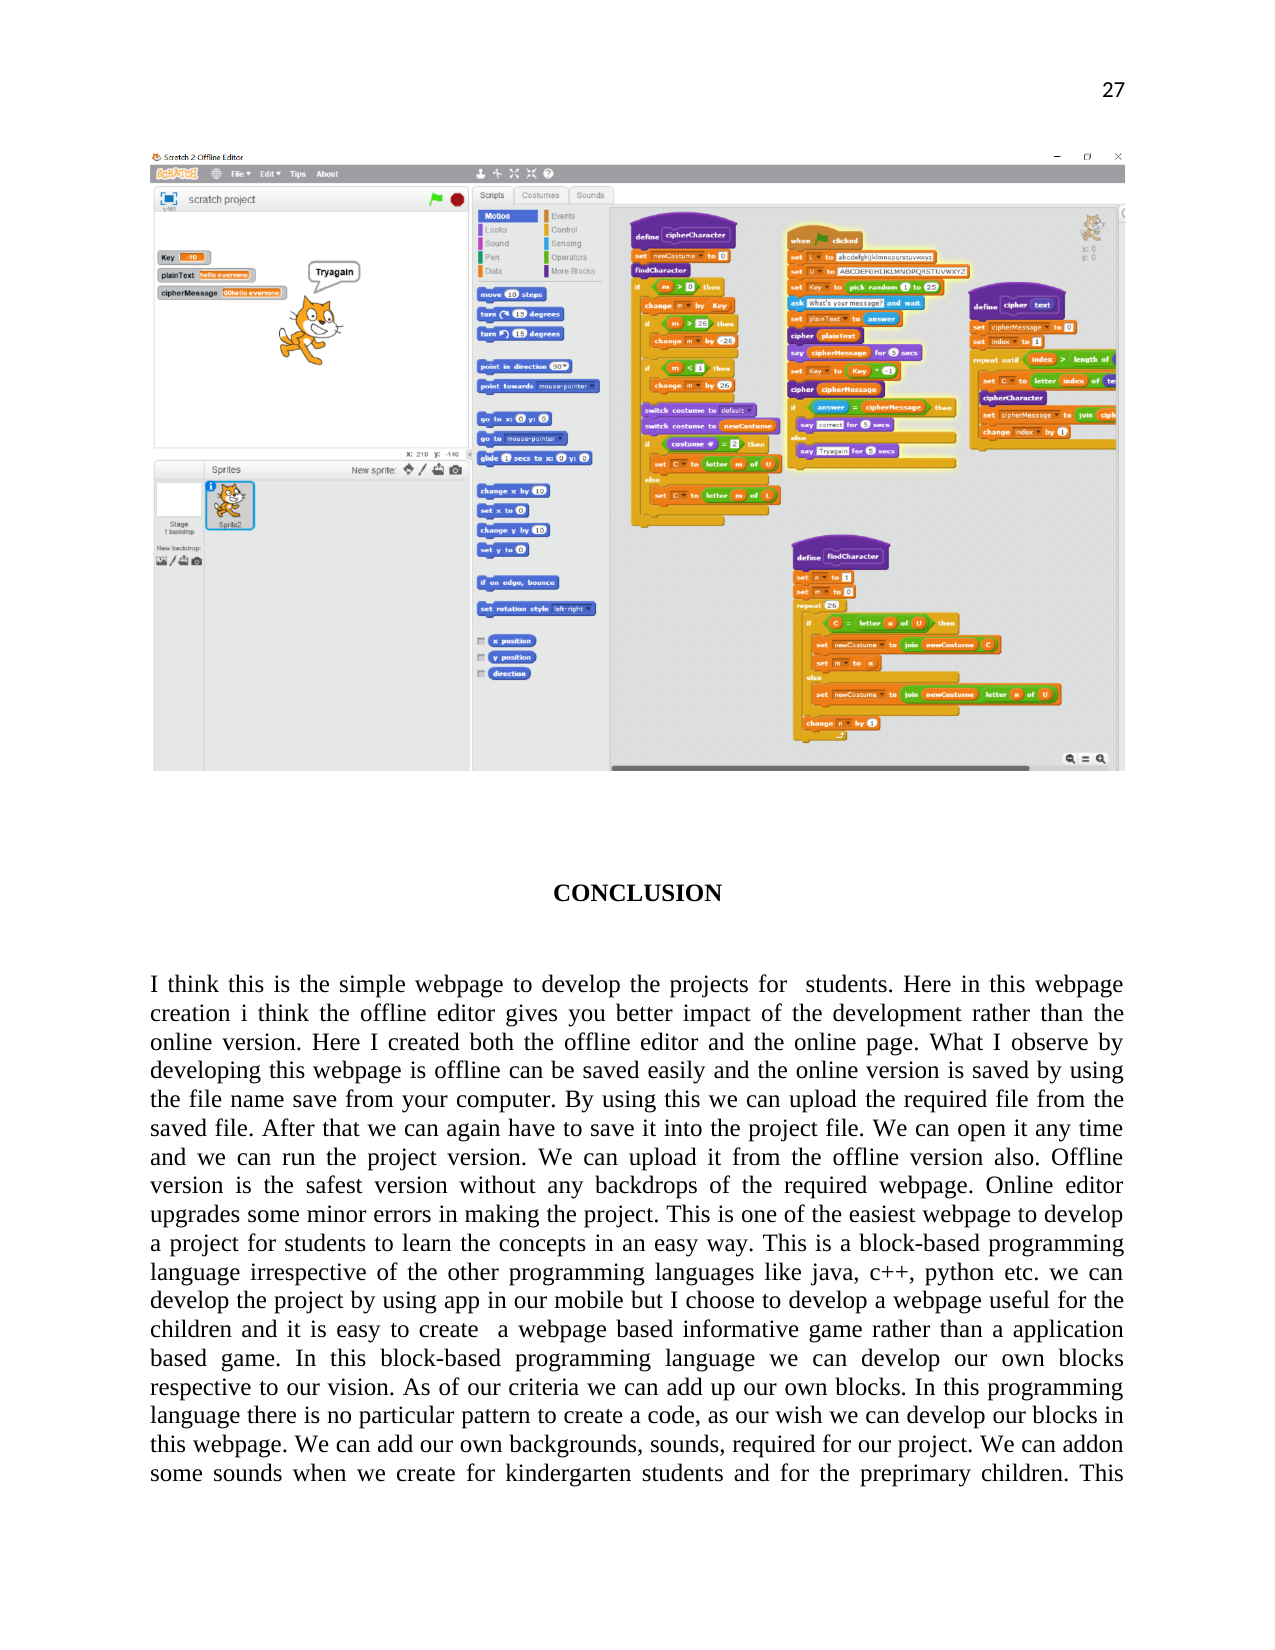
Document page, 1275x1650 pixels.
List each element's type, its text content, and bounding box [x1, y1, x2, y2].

text CONCLUSION [150, 878, 1125, 907]
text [150, 969, 1125, 1487]
picture [150, 150, 1125, 771]
